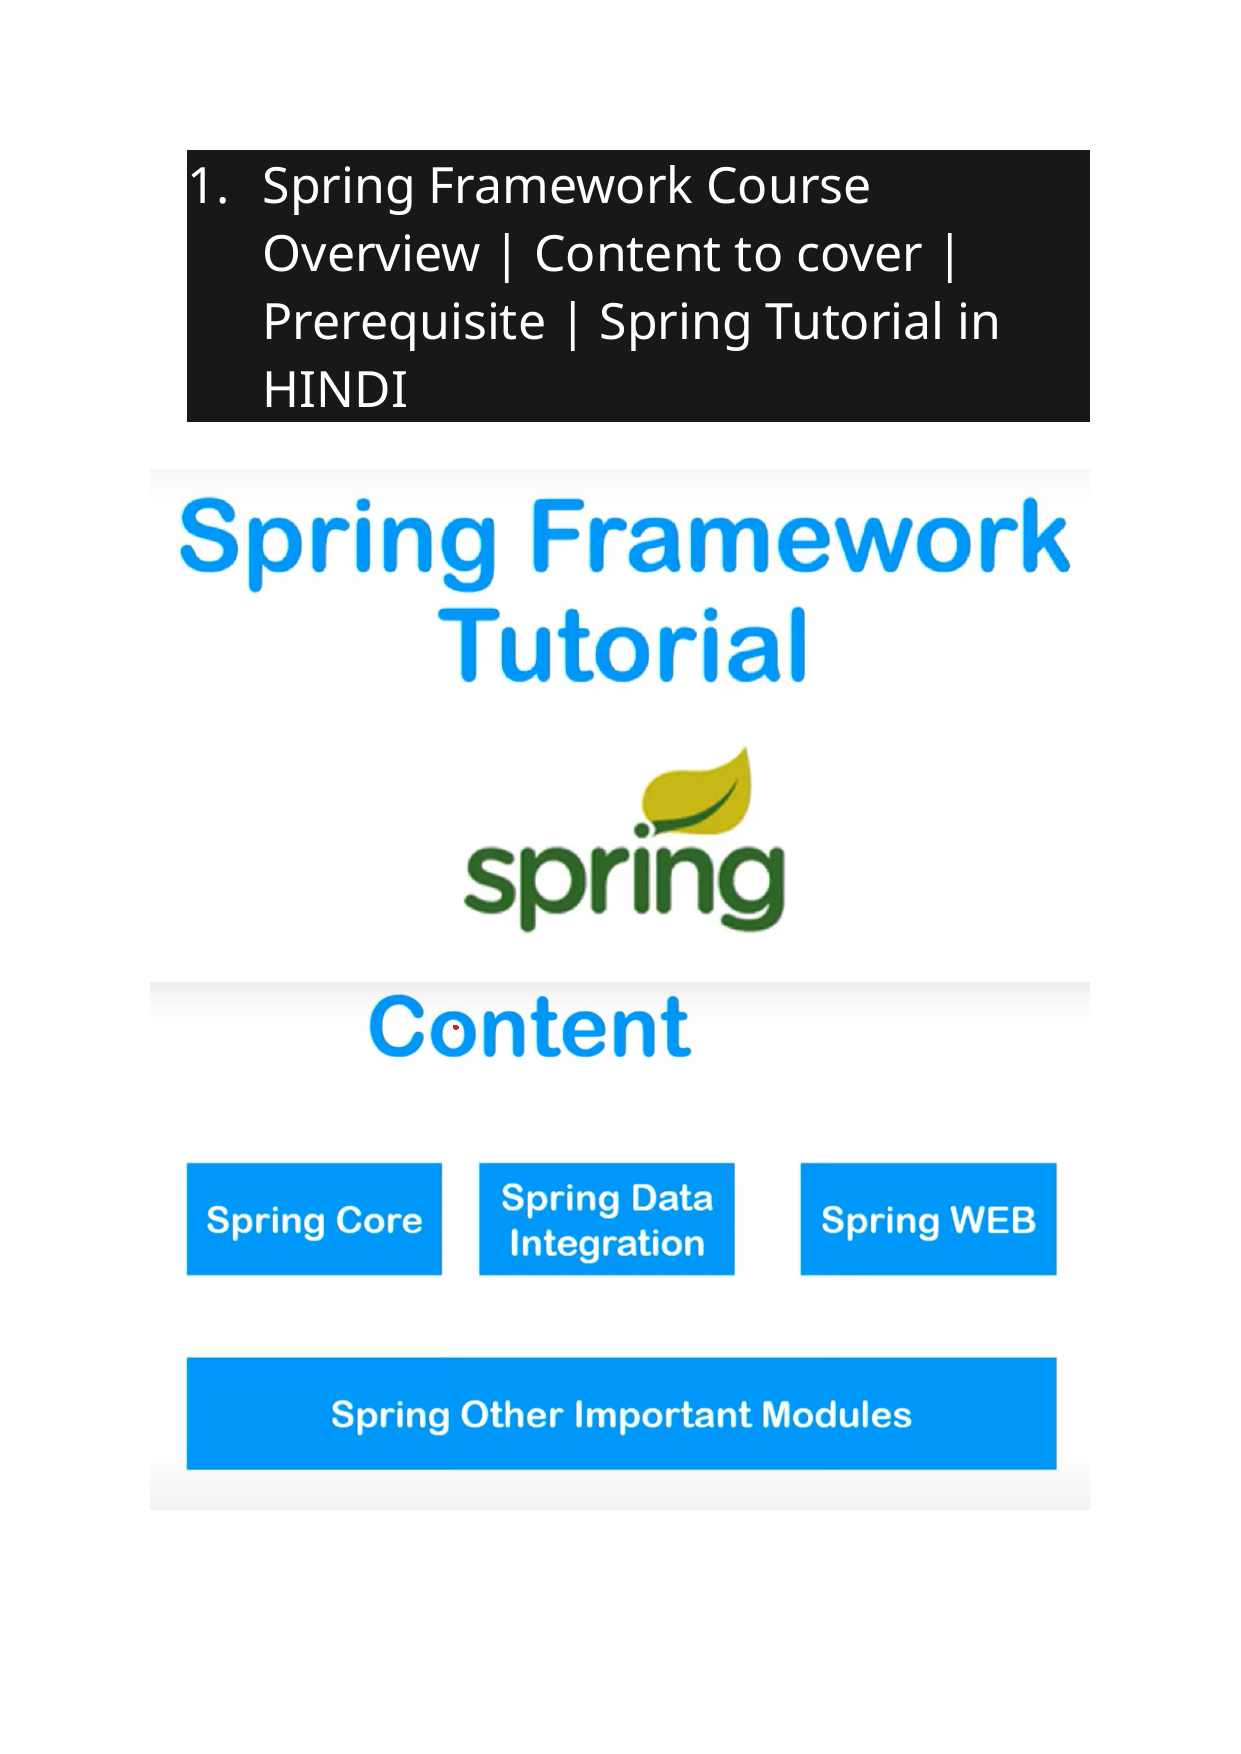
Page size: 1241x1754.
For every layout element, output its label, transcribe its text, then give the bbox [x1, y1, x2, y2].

picture [150, 469, 1091, 964]
subtitle Spring Framework Course Overview | Content to cover | Prerequisite | Spring Tutorial in HINDI [187, 150, 1090, 422]
picture [150, 982, 1091, 1510]
